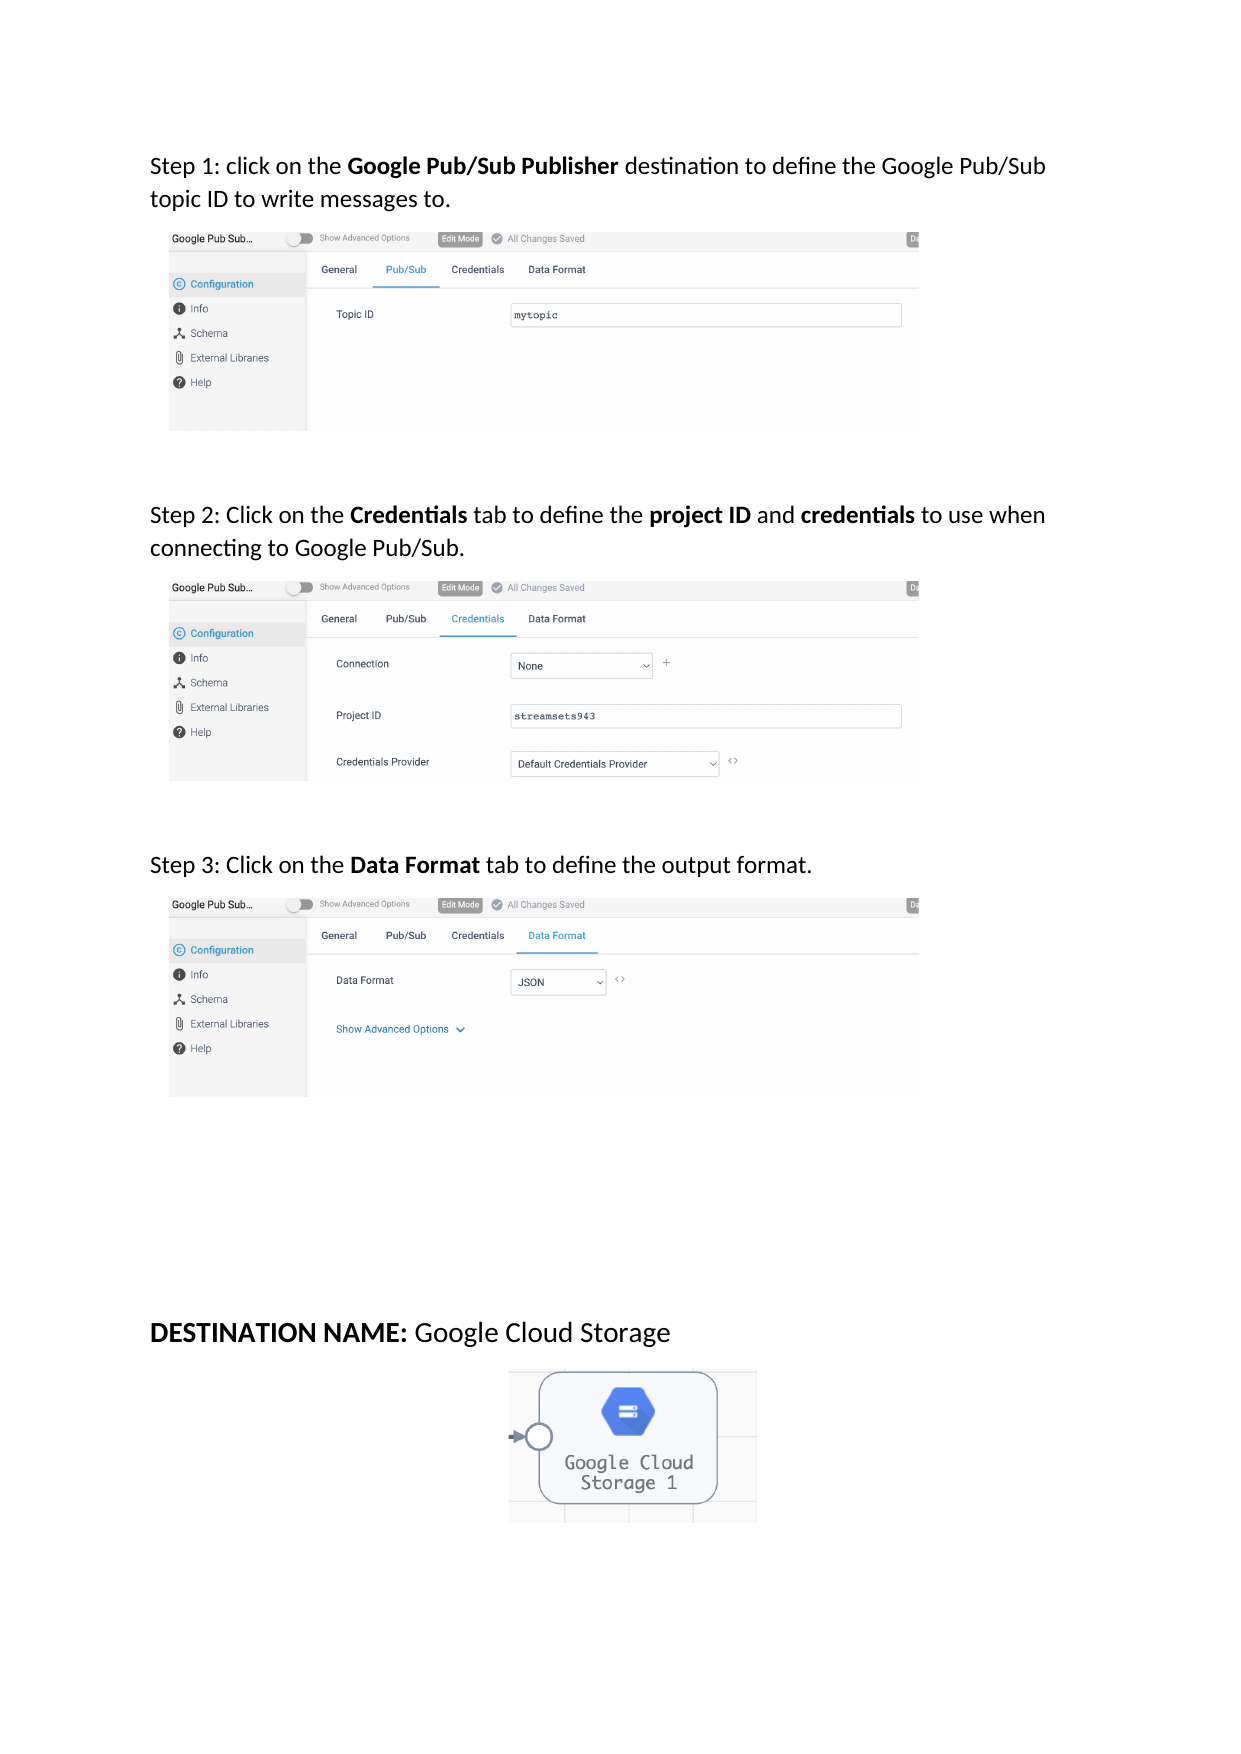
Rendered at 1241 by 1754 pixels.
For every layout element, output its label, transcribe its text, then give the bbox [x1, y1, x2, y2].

text Step 1: click on the Google Pub/Sub Publisher destination to define the Google Pub/Sub topic ID to write messages to. [150, 150, 1090, 213]
text Step 2: Click on the Credentials tab to define the project ID and credentials to use when connecting to Google Pub/Sub. [150, 499, 1090, 563]
text Step 3: Click on the Data Format tab to define the output format. [150, 849, 1090, 879]
text DESTINATION NAME: Google Cloud Storage [150, 1314, 1090, 1349]
